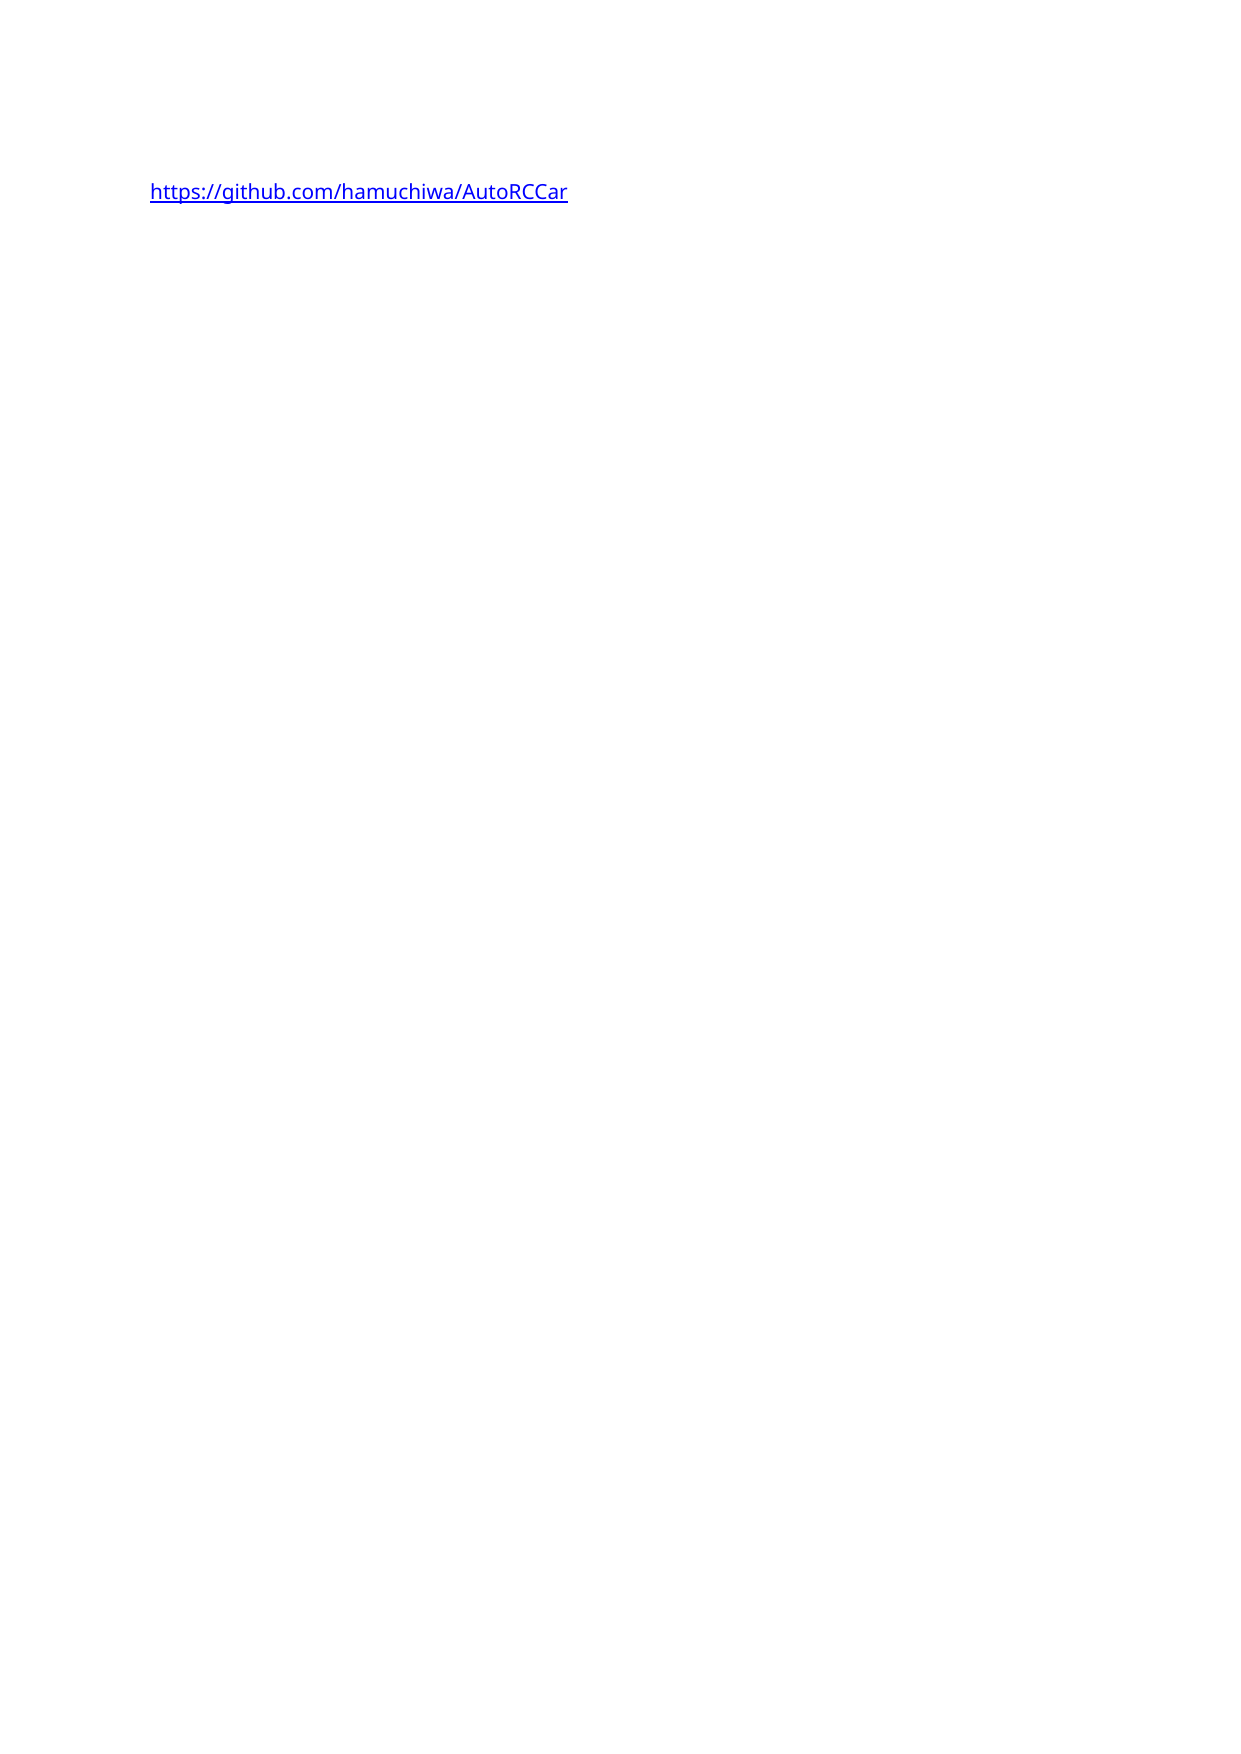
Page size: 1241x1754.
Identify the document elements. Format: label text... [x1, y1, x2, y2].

text https://github.com/hamuchiwa/AutoRCCar [150, 177, 1090, 206]
